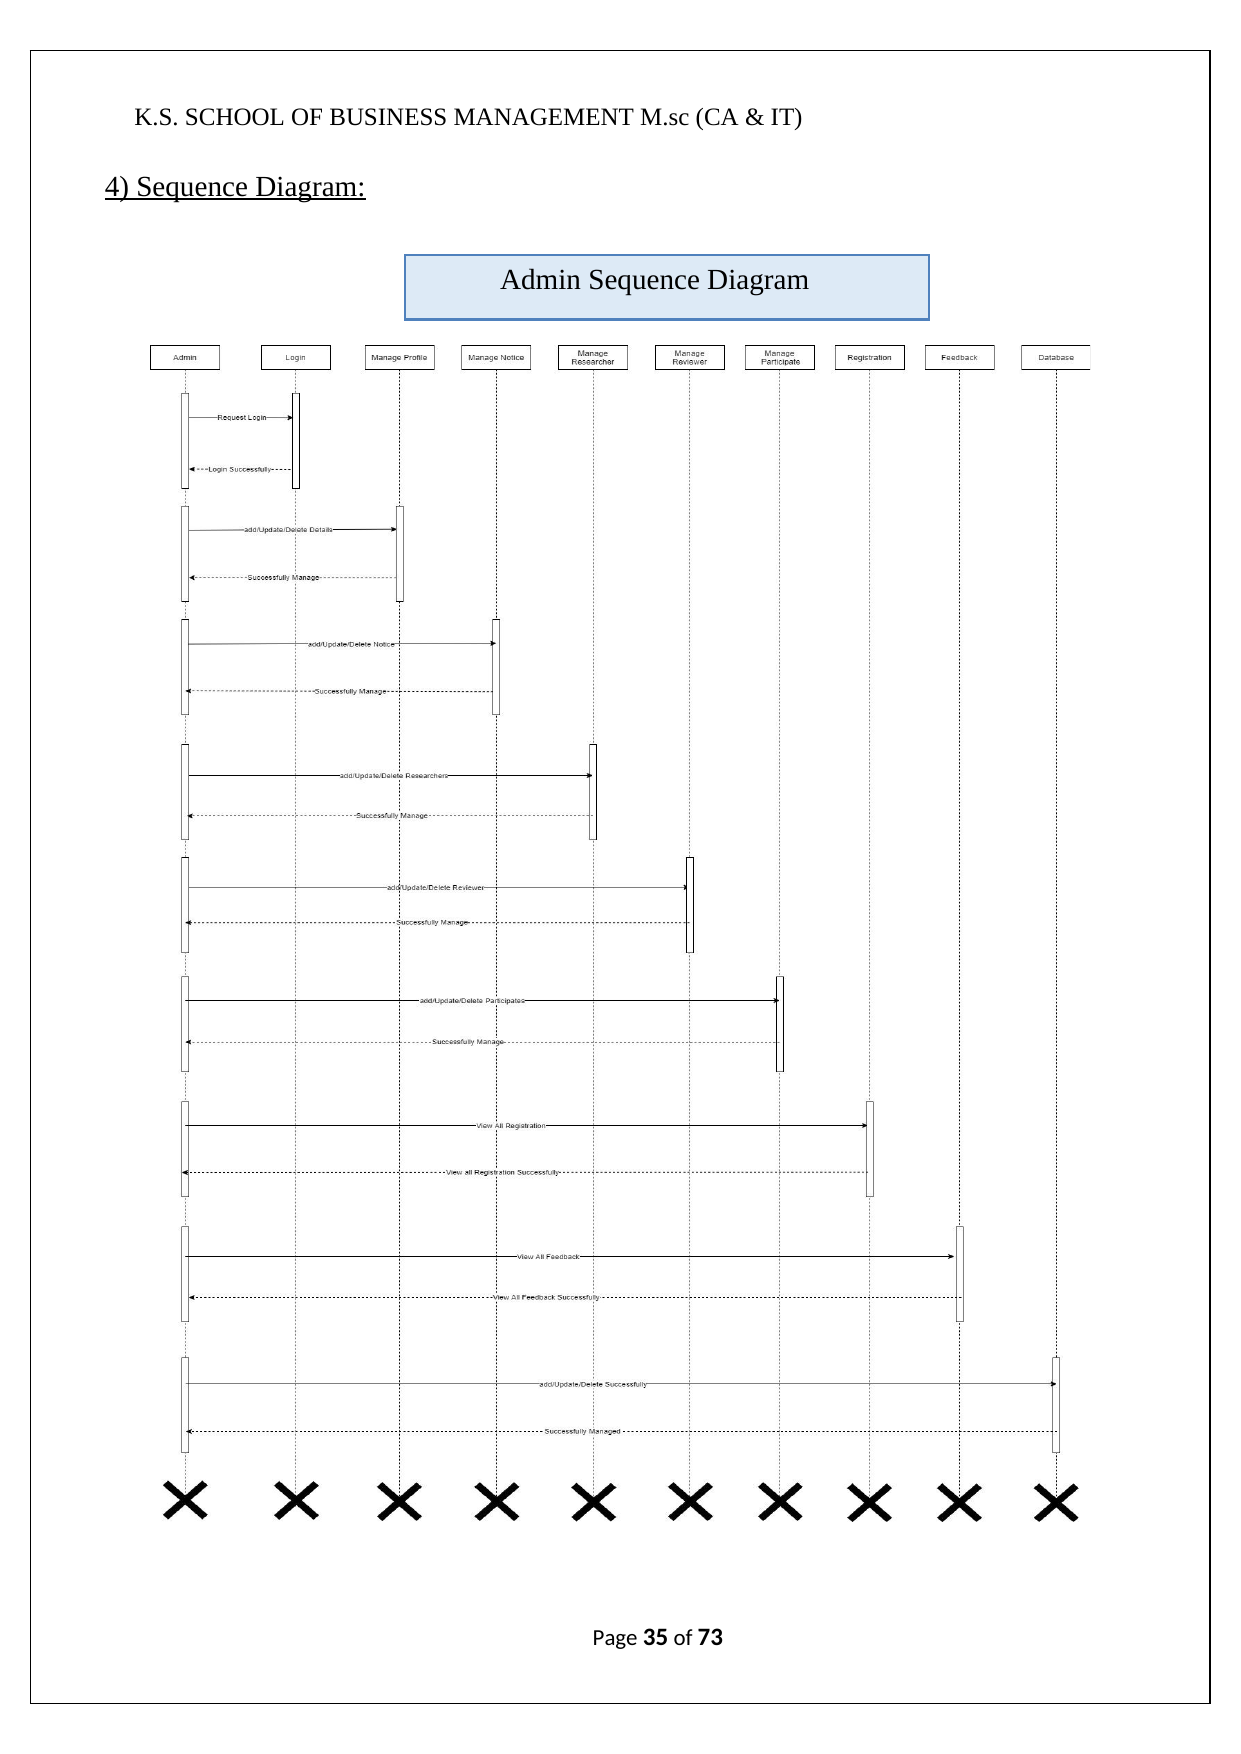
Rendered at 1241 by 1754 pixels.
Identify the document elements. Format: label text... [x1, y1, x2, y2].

text 4) Sequence Diagram: [31, 169, 1181, 202]
picture [150, 345, 1091, 1522]
